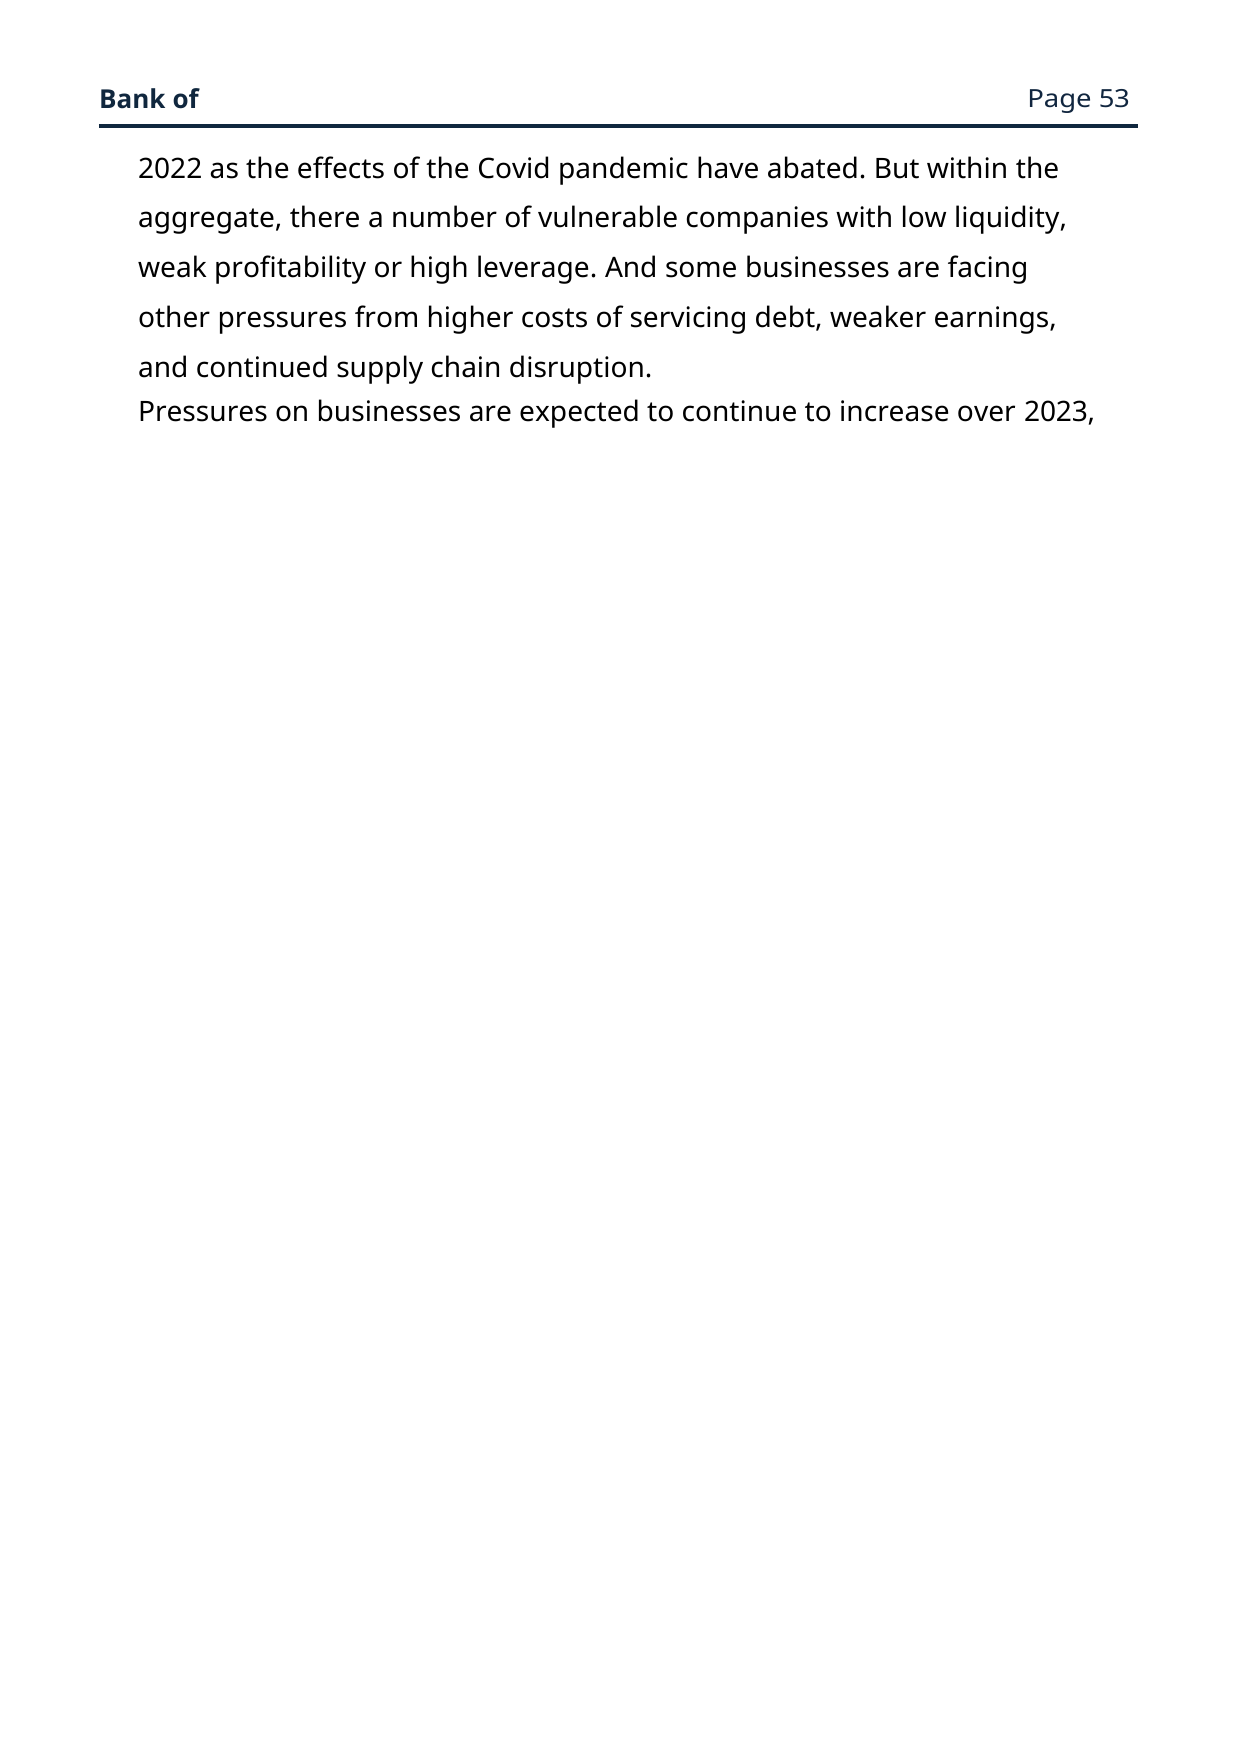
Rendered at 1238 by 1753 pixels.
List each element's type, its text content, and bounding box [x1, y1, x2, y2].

text Pressures on businesses are expected to continue to increase over 2023, [138, 397, 1149, 428]
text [138, 148, 1095, 385]
